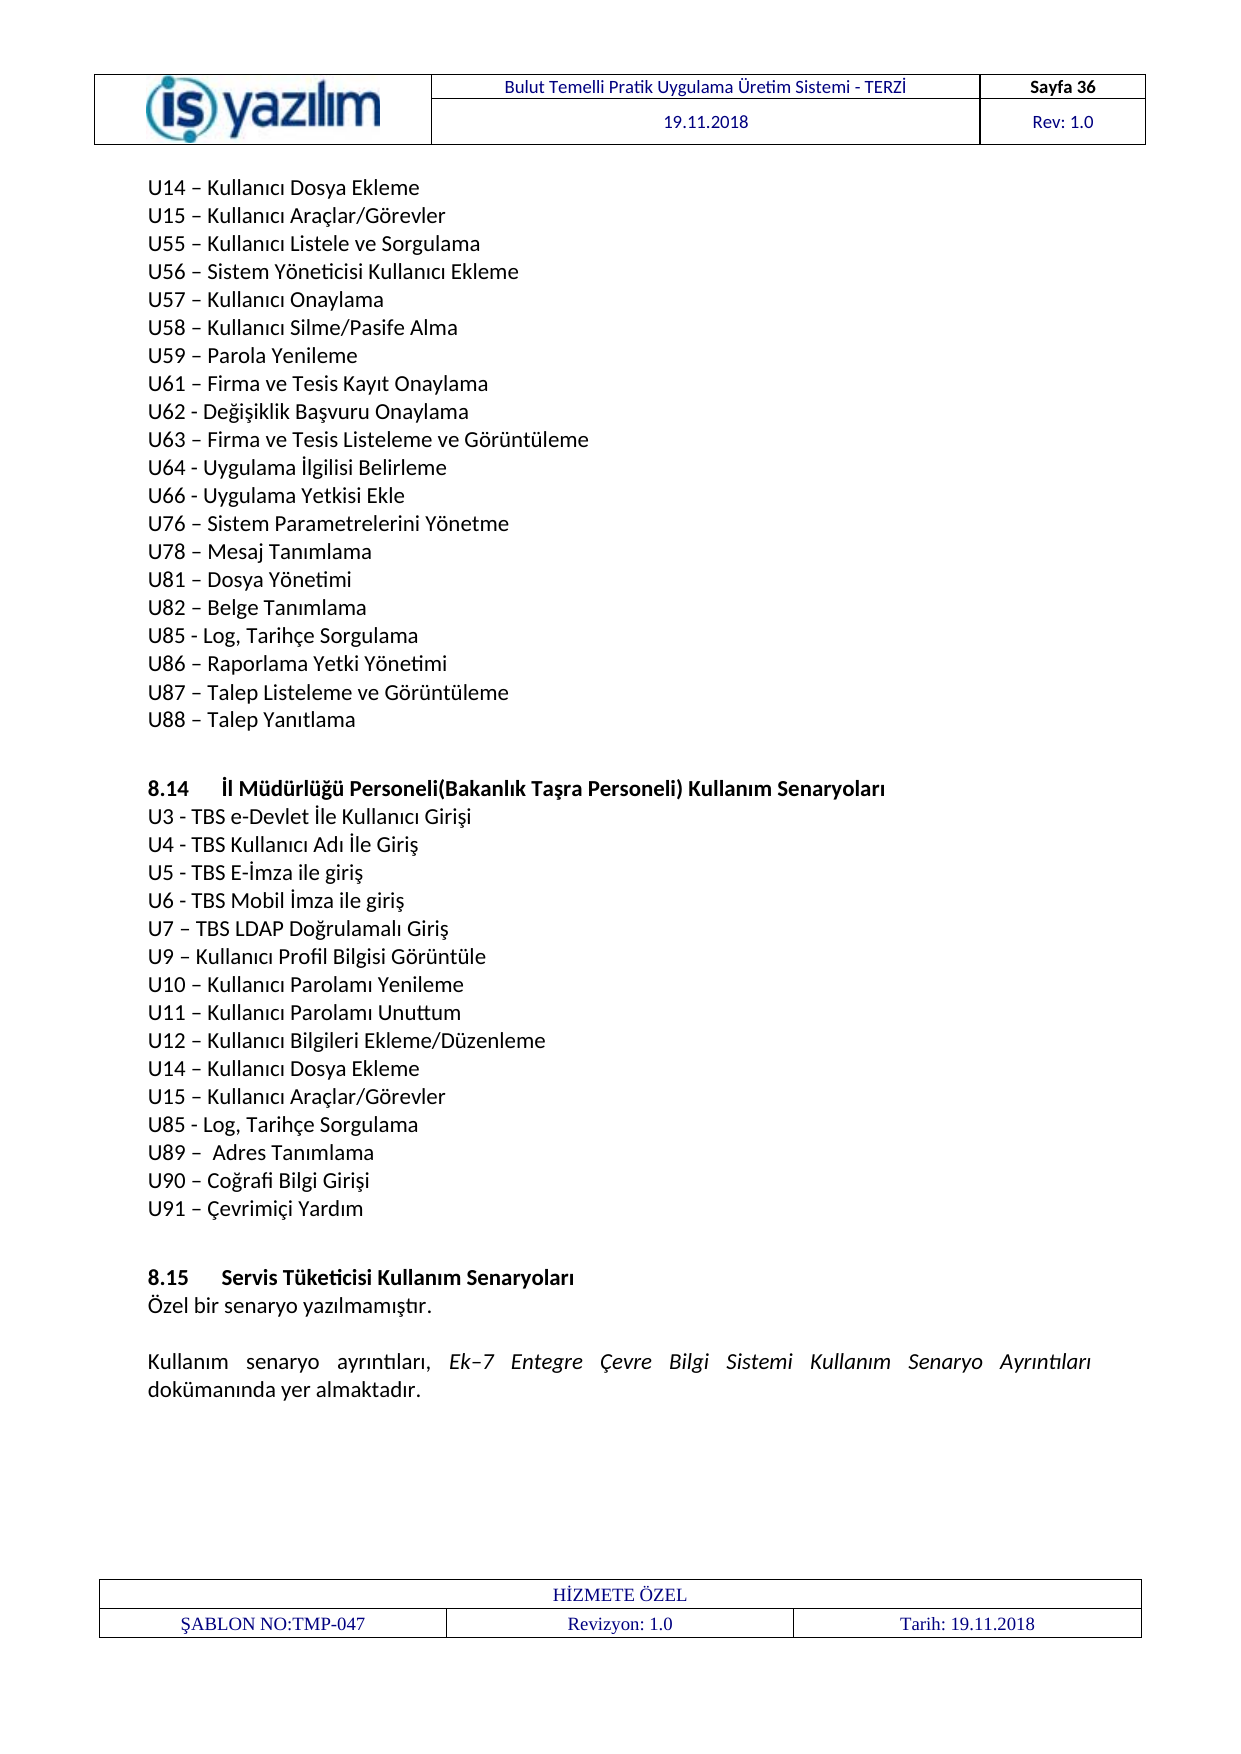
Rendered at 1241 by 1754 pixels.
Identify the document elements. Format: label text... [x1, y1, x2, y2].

text U91 – Çevrimiçi Yardım [148, 1194, 1093, 1222]
text Kullanım senaryo ayrıntıları, Ek–7 Entegre Çevre Bilgi Sistemi Kullanım Senaryo Ayrıntıları dokümanında yer almaktadır. [148, 1347, 1093, 1403]
text U59 – Parola Yenileme [148, 341, 1093, 369]
text U61 – Firma ve Tesis Kayıt Onaylama [148, 369, 1093, 397]
text U88 – Talep Yanıtlama [148, 706, 1093, 734]
text U89 – Adres Tanımlama [148, 1138, 1093, 1166]
text U62 - Değişiklik Başvuru Onaylama [148, 397, 1093, 425]
text U9 – Kullanıcı Profil Bilgisi Görüntüle [148, 942, 1093, 970]
text U57 – Kullanıcı Onaylama [148, 285, 1093, 313]
text U15 – Kullanıcı Araçlar/Görevler [148, 201, 1093, 229]
text U66 - Uygulama Yetkisi Ekle [148, 481, 1093, 509]
text U56 – Sistem Yöneticisi Kullanıcı Ekleme [148, 257, 1093, 285]
text U64 - Uygulama İlgilisi Belirleme [148, 453, 1093, 481]
text U82 – Belge Tanımlama [148, 593, 1093, 622]
text U81 – Dosya Yönetimi [148, 566, 1093, 593]
text U86 – Raporlama Yetki Yönetimi [148, 649, 1093, 678]
text U11 – Kullanıcı Parolamı Unuttum [148, 998, 1093, 1026]
text U5 - TBS E-İmza ile giriş [148, 858, 1093, 886]
text U90 – Coğrafi Bilgi Girişi [148, 1166, 1093, 1194]
text U10 – Kullanıcı Parolamı Yenileme [148, 970, 1093, 998]
text U63 – Firma ve Tesis Listeleme ve Görüntüleme [148, 425, 1093, 453]
text U14 – Kullanıcı Dosya Ekleme [148, 1054, 1093, 1082]
text U78 – Mesaj Tanımlama [148, 537, 1093, 566]
subtitle Servis Tüketicisi Kullanım Senaryoları [148, 1263, 1093, 1291]
text U58 – Kullanıcı Silme/Pasife Alma [148, 313, 1093, 341]
text U55 – Kullanıcı Listele ve Sorgulama [148, 229, 1093, 257]
text U85 - Log, Tarihçe Sorgulama [148, 622, 1093, 649]
text Özel bir senaryo yazılmamıştır. [148, 1291, 1093, 1319]
text U3 - TBS e-Devlet İle Kullanıcı Girişi [148, 802, 1093, 830]
subtitle İl Müdürlüğü Personeli(Bakanlık Taşra Personeli) Kullanım Senaryoları [148, 774, 1093, 802]
text U76 – Sistem Parametrelerini Yönetme [148, 509, 1093, 537]
text U4 - TBS Kullanıcı Adı İle Giriş [148, 830, 1093, 858]
text U85 - Log, Tarihçe Sorgulama [148, 1110, 1093, 1138]
text U7 – TBS LDAP Doğrulamalı Giriş [148, 914, 1093, 942]
text U6 - TBS Mobil İmza ile giriş [148, 886, 1093, 914]
text U12 – Kullanıcı Bilgileri Ekleme/Düzenleme [148, 1026, 1093, 1054]
picture [146, 75, 380, 143]
text U87 – Talep Listeleme ve Görüntüleme [148, 678, 1093, 706]
text U15 – Kullanıcı Araçlar/Görevler [148, 1082, 1093, 1110]
text U14 – Kullanıcı Dosya Ekleme [148, 173, 1093, 201]
